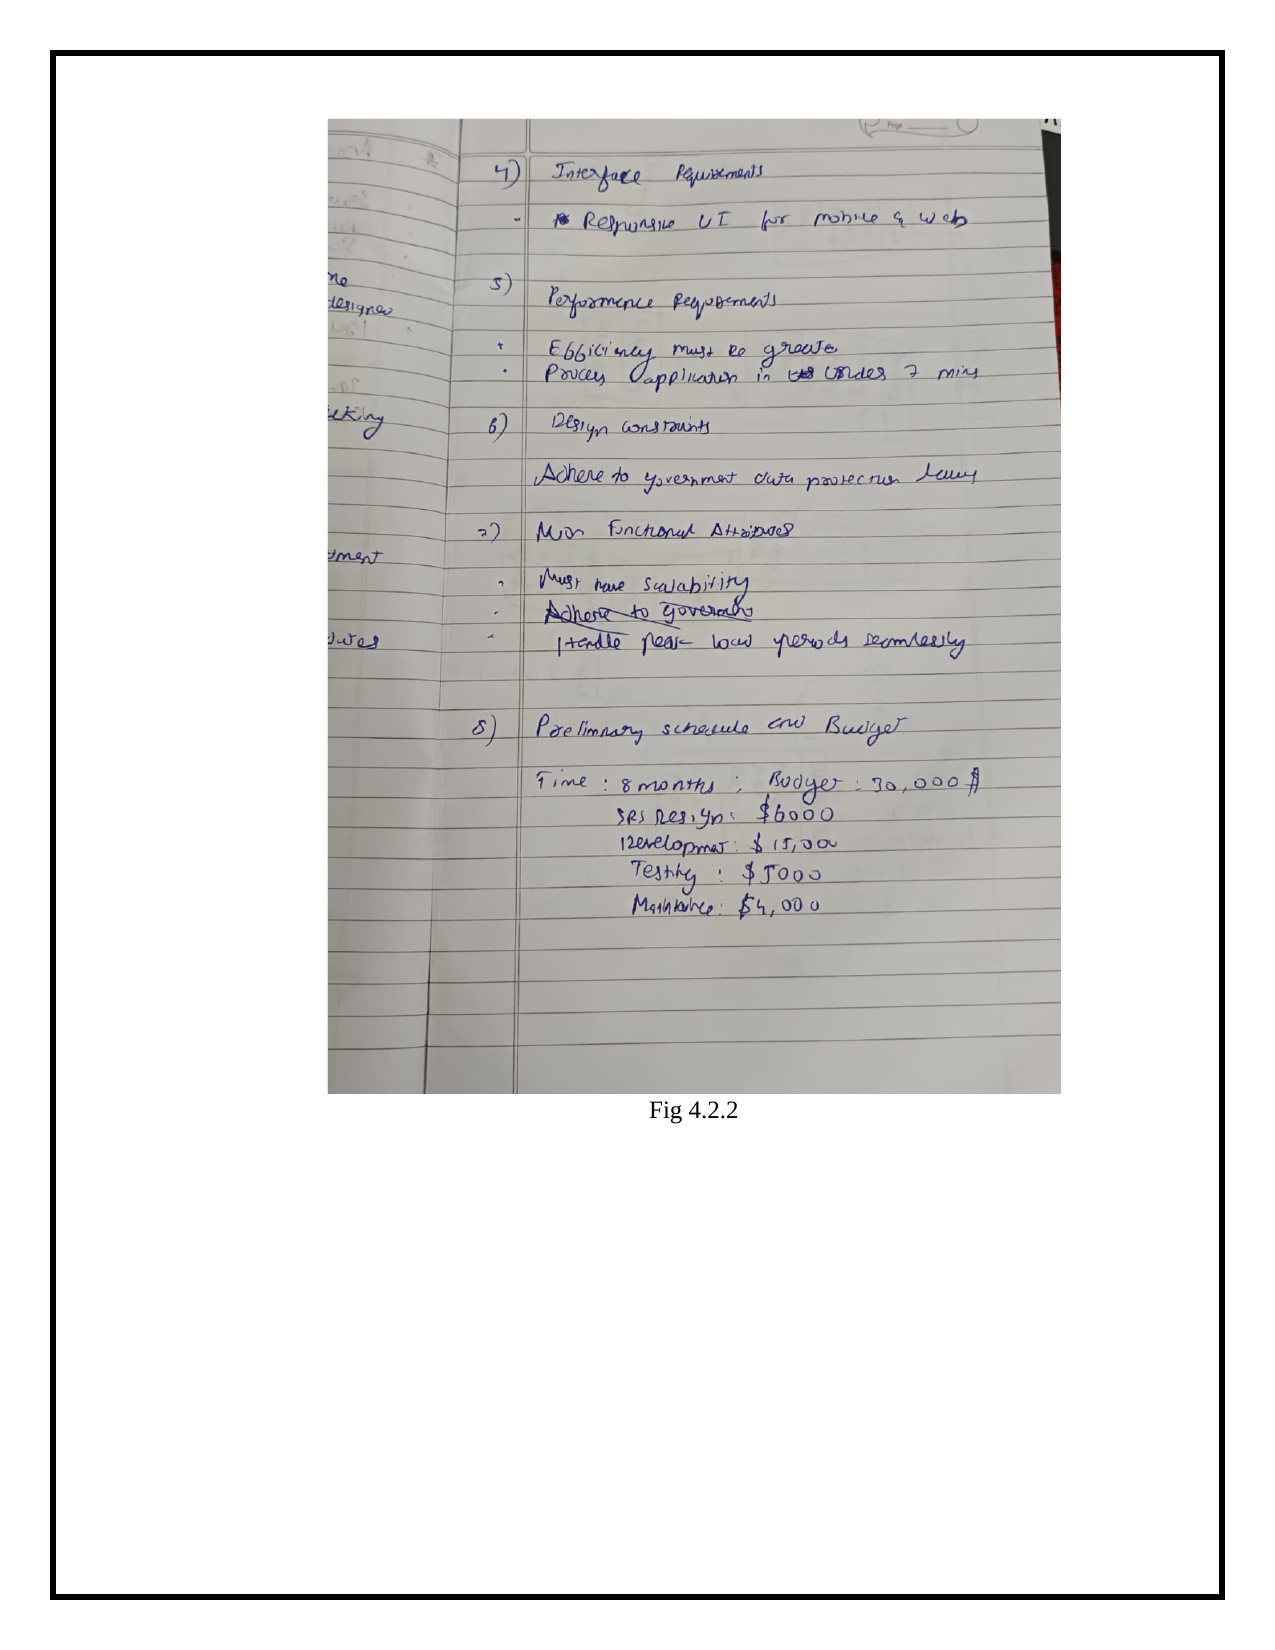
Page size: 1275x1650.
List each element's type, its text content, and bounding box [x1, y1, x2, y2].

picture [328, 120, 1061, 1093]
list Fig 4.2.2 [262, 1096, 1125, 1124]
